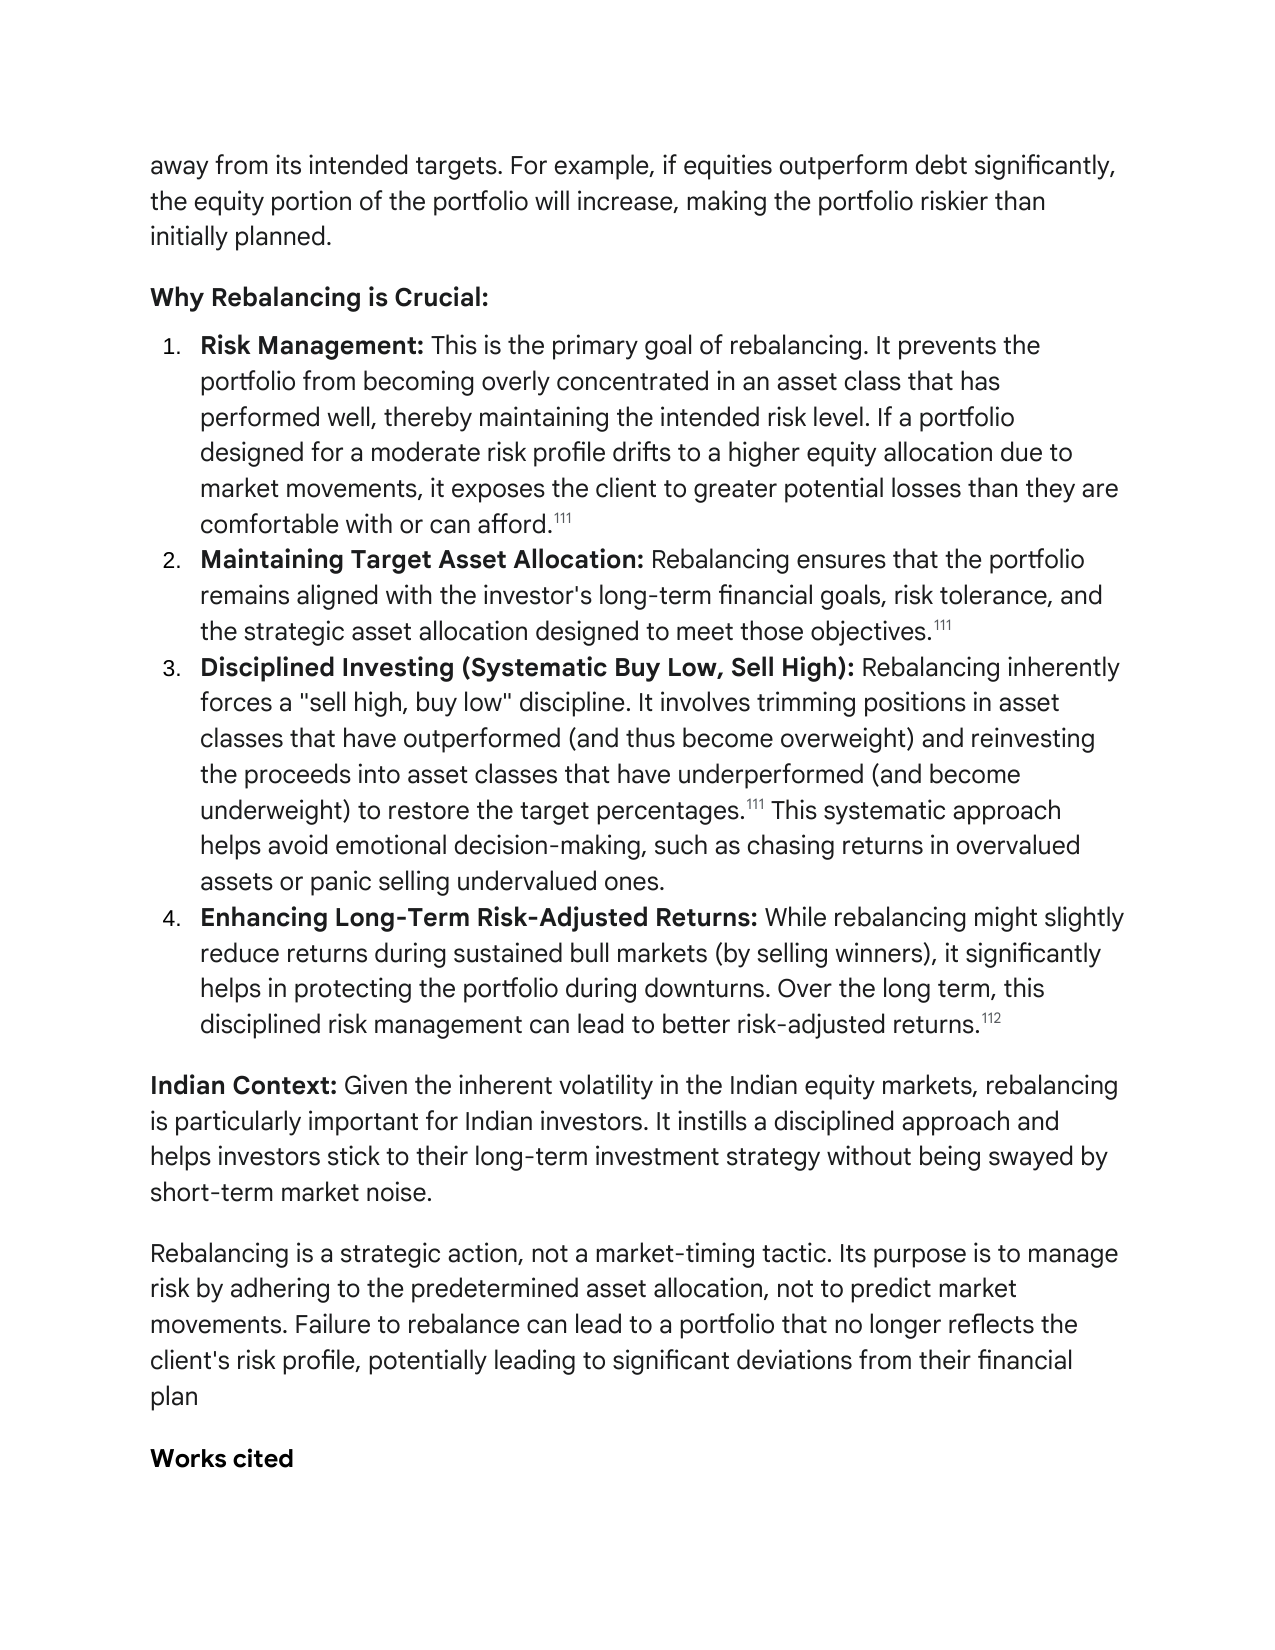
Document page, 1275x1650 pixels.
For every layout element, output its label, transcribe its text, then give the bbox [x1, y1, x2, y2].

text Why Rebalancing is Crucial: [150, 282, 1125, 313]
text Rebalancing is a strategic action, not a market-timing tactic. Its purpose is to manage risk by adhering to the predetermined asset allocation, not to predict market movements. Failure to rebalance can lead to a portfolio that no longer reflects the client's risk profile, potentially leading to significant deviations from their financial plan [150, 1238, 1125, 1412]
text Indian Context: Given the inherent volatility in the Indian equity markets, rebalancing is particularly important for Indian investors. It instills a disciplined approach and helps investors stick to their long-term investment strategy without being swayed by short-term market noise. [150, 1070, 1125, 1208]
list Risk Management: This is the primary goal of rebalancing. It prevents the portfolio from becoming overly concentrated in an asset class that has performed well, thereby maintaining the intended risk level. If a portfolio designed for a moderate risk profile drifts to a higher equity allocation due to market movements, it exposes the client to greater potential losses than they are comfortable with or can afford.111 [162, 330, 1125, 540]
subtitle Works cited [150, 1443, 1125, 1474]
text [150, 150, 1125, 253]
list Maintaining Target Asset Allocation: Rebalancing ensures that the portfolio remains aligned with the investor's long-term financial goals, risk tolerance, and the strategic asset allocation designed to meet those objectives.111 [162, 545, 1125, 648]
list Disciplined Investing (Systematic Buy Low, Sell High): Rebalancing inherently forces a "sell high, buy low" discipline. It involves trimming positions in asset classes that have outperformed (and thus become overweight) and reinvesting the proceeds into asset classes that have underperformed (and become underweight) to restore the target percentages.111 This systematic approach helps avoid emotional decision-making, such as chasing returns in overvalued assets or panic selling undervalued ones. [162, 652, 1125, 898]
list Enhancing Long-Term Risk-Adjusted Returns: While rebalancing might slightly reduce returns during sustained bull markets (by selling winners), it significantly helps in protecting the portfolio during downturns. Over the long term, this disciplined risk management can lead to better risk-adjusted returns.112 [162, 902, 1125, 1041]
